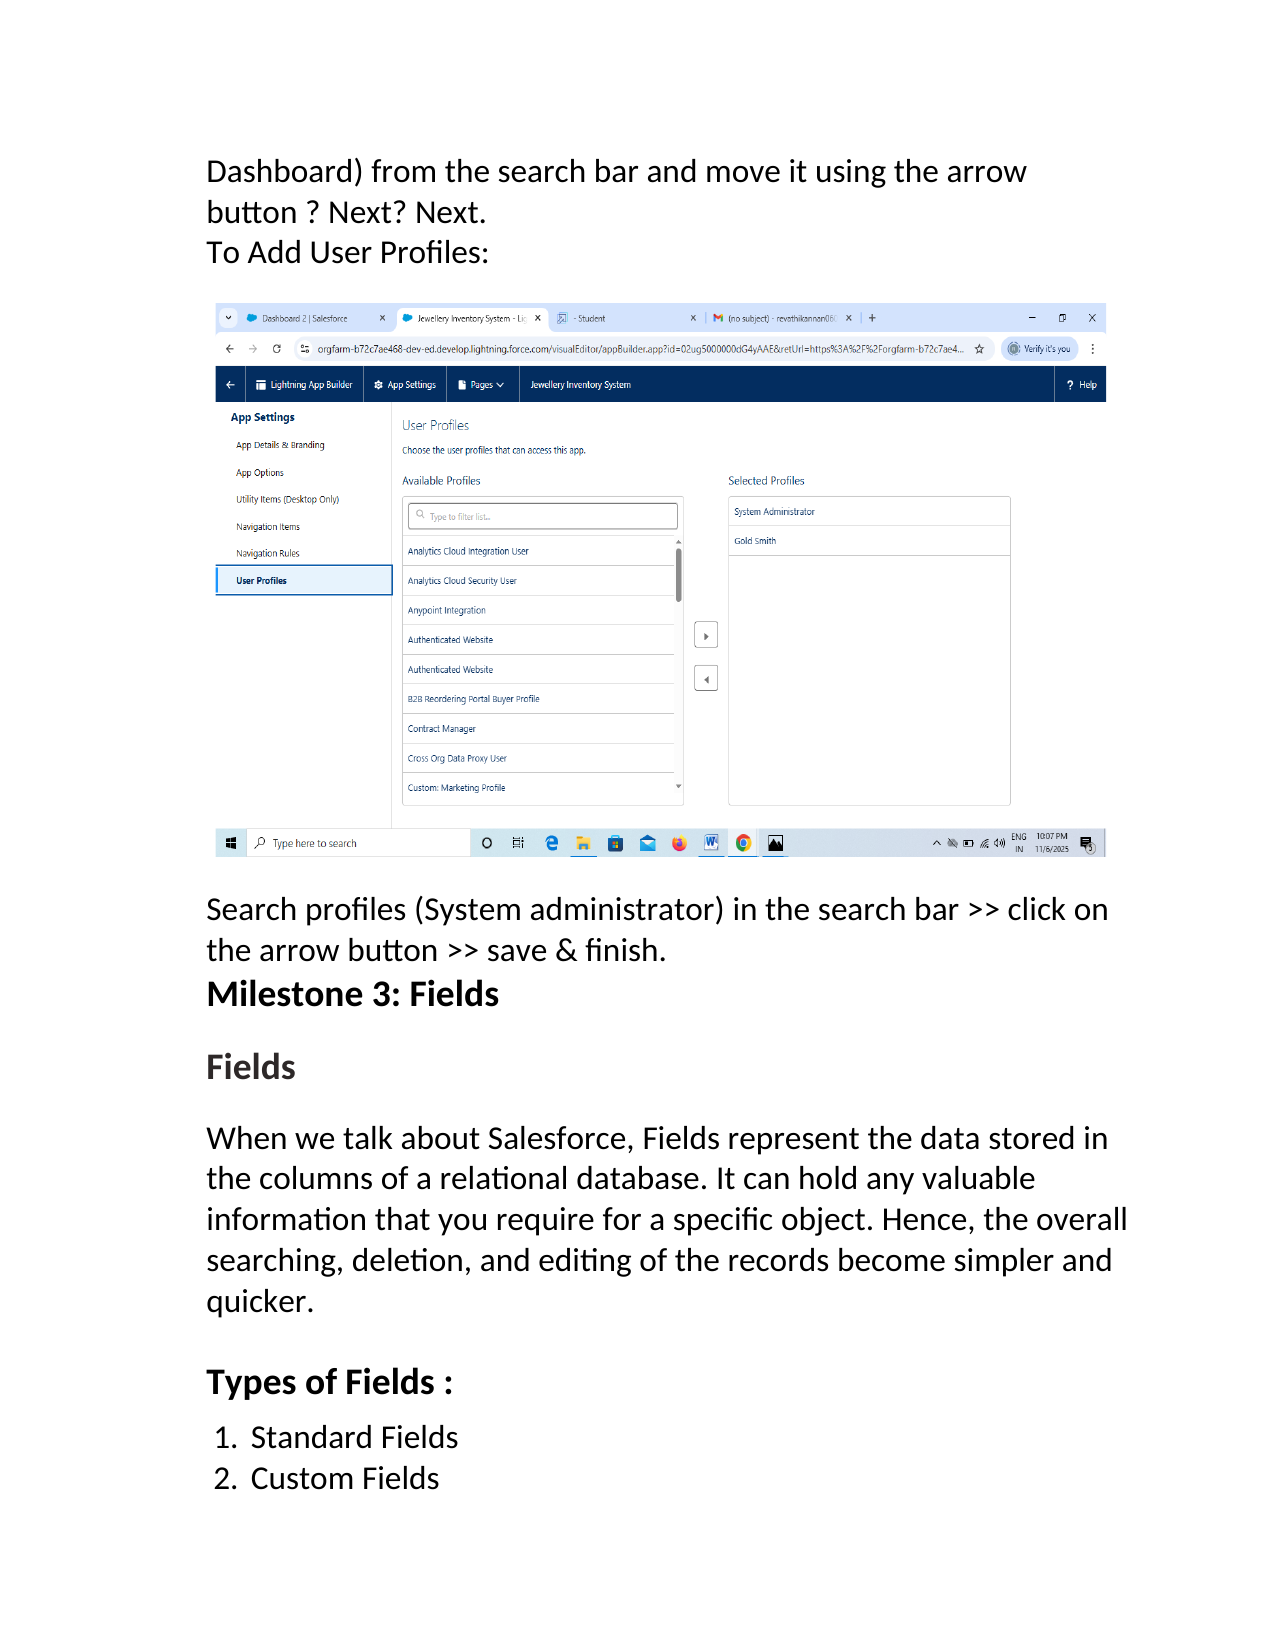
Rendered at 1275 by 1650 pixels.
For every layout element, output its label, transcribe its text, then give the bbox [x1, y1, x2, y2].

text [206, 150, 1134, 231]
list Custom Fields [213, 1457, 1134, 1498]
text Search profiles (System administrator) in the search bar >> click on the arrow button >> save & finish. [206, 888, 1134, 969]
list Standard Fields [213, 1416, 1134, 1457]
subtitle Types of Fields : [206, 1358, 1134, 1404]
picture [215, 303, 1107, 857]
text When we talk about Salesforce, Fields represent the data stored in the columns of a relational database. It can hold any valuable information that you require for a specific object. Hence, the overall searching, deletion, and editing of the records become simpler and quicker. [206, 1117, 1134, 1320]
text To Add User Profiles: [206, 231, 1134, 272]
text Milestone 3: Fields [206, 969, 1134, 1015]
text Fields [206, 1043, 1134, 1089]
